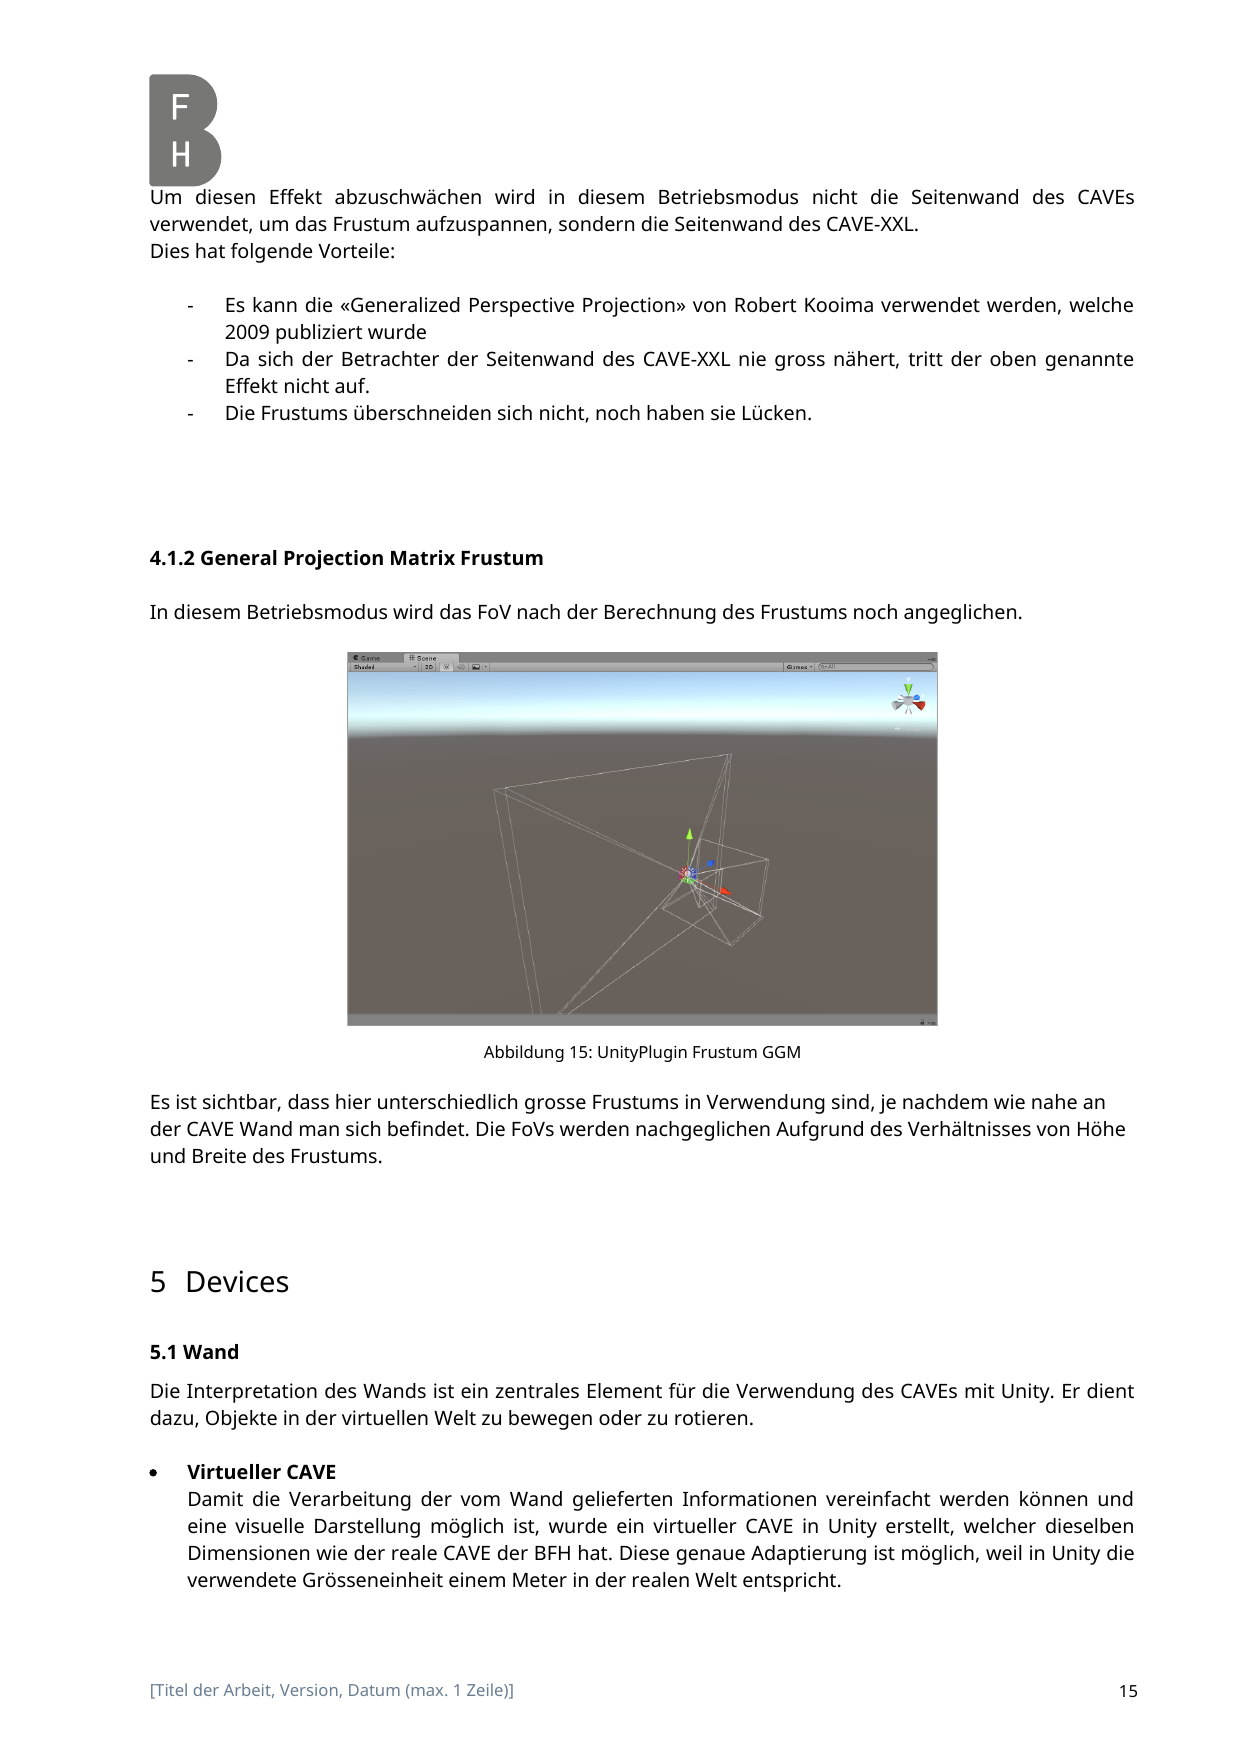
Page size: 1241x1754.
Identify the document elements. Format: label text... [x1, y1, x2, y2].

text Um diesen Effekt abzuschwächen wird in diesem Betriebsmodus nicht die Seitenwand des CAVEs verwendet, um das Frustum aufzuspannen, sondern die Seitenwand des CAVE-XXL. [149, 183, 1136, 237]
list Da sich der Betrachter der Seitenwand des CAVE-XXL nie gross nähert, tritt der oben genannte Effekt nicht auf. [187, 345, 1136, 399]
text In diesem Betriebsmodus wird das FoV nach der Berechnung des Frustums noch angeglichen. [149, 598, 1136, 625]
text Es ist sichtbar, dass hier unterschiedlich grosse Frustums in Verwendung sind, je nachdem wie nahe an der CAVE Wand man sich befindet. Die FoVs werden nachgeglichen Aufgrund des Verhältnisses von Höhe und Breite des Frustums. [149, 1088, 1136, 1169]
list Es kann die «Generalized Perspective Projection» von Robert Kooima verwendet werden, welche 2009 publiziert wurde [187, 291, 1136, 345]
text Die Interpretation des Wands ist ein zentrales Element für die Verwendung des CAVEs mit Unity. Er dient dazu, Objekte in der virtuellen Welt zu bewegen oder zu rotieren. [149, 1378, 1136, 1432]
list Damit die Verarbeitung der vom Wand gelieferten Informationen vereinfacht werden können und eine visuelle Darstellung möglich ist, wurde ein virtueller CAVE in Unity erstellt, welcher dieselben Dimensionen wie der reale CAVE der BFH hat. Diese genaue Adaptierung ist möglich, weil in Unity die verwendete Grösseneinheit einem Meter in der realen Welt entspricht. [187, 1486, 1136, 1593]
picture [347, 652, 938, 1026]
subtitle General Projection Matrix Frustum [149, 544, 1136, 571]
text Abbildung 15: UnityPlugin Frustum GGM [149, 1038, 1136, 1063]
list Virtueller CAVE [149, 1458, 1136, 1486]
subtitle Wand [149, 1338, 1136, 1365]
text Dies hat folgende Vorteile: [149, 237, 1136, 264]
list Die Frustums überschneiden sich nicht, noch haben sie Lücken. [187, 399, 1136, 426]
subtitle Devices [149, 1261, 1136, 1301]
